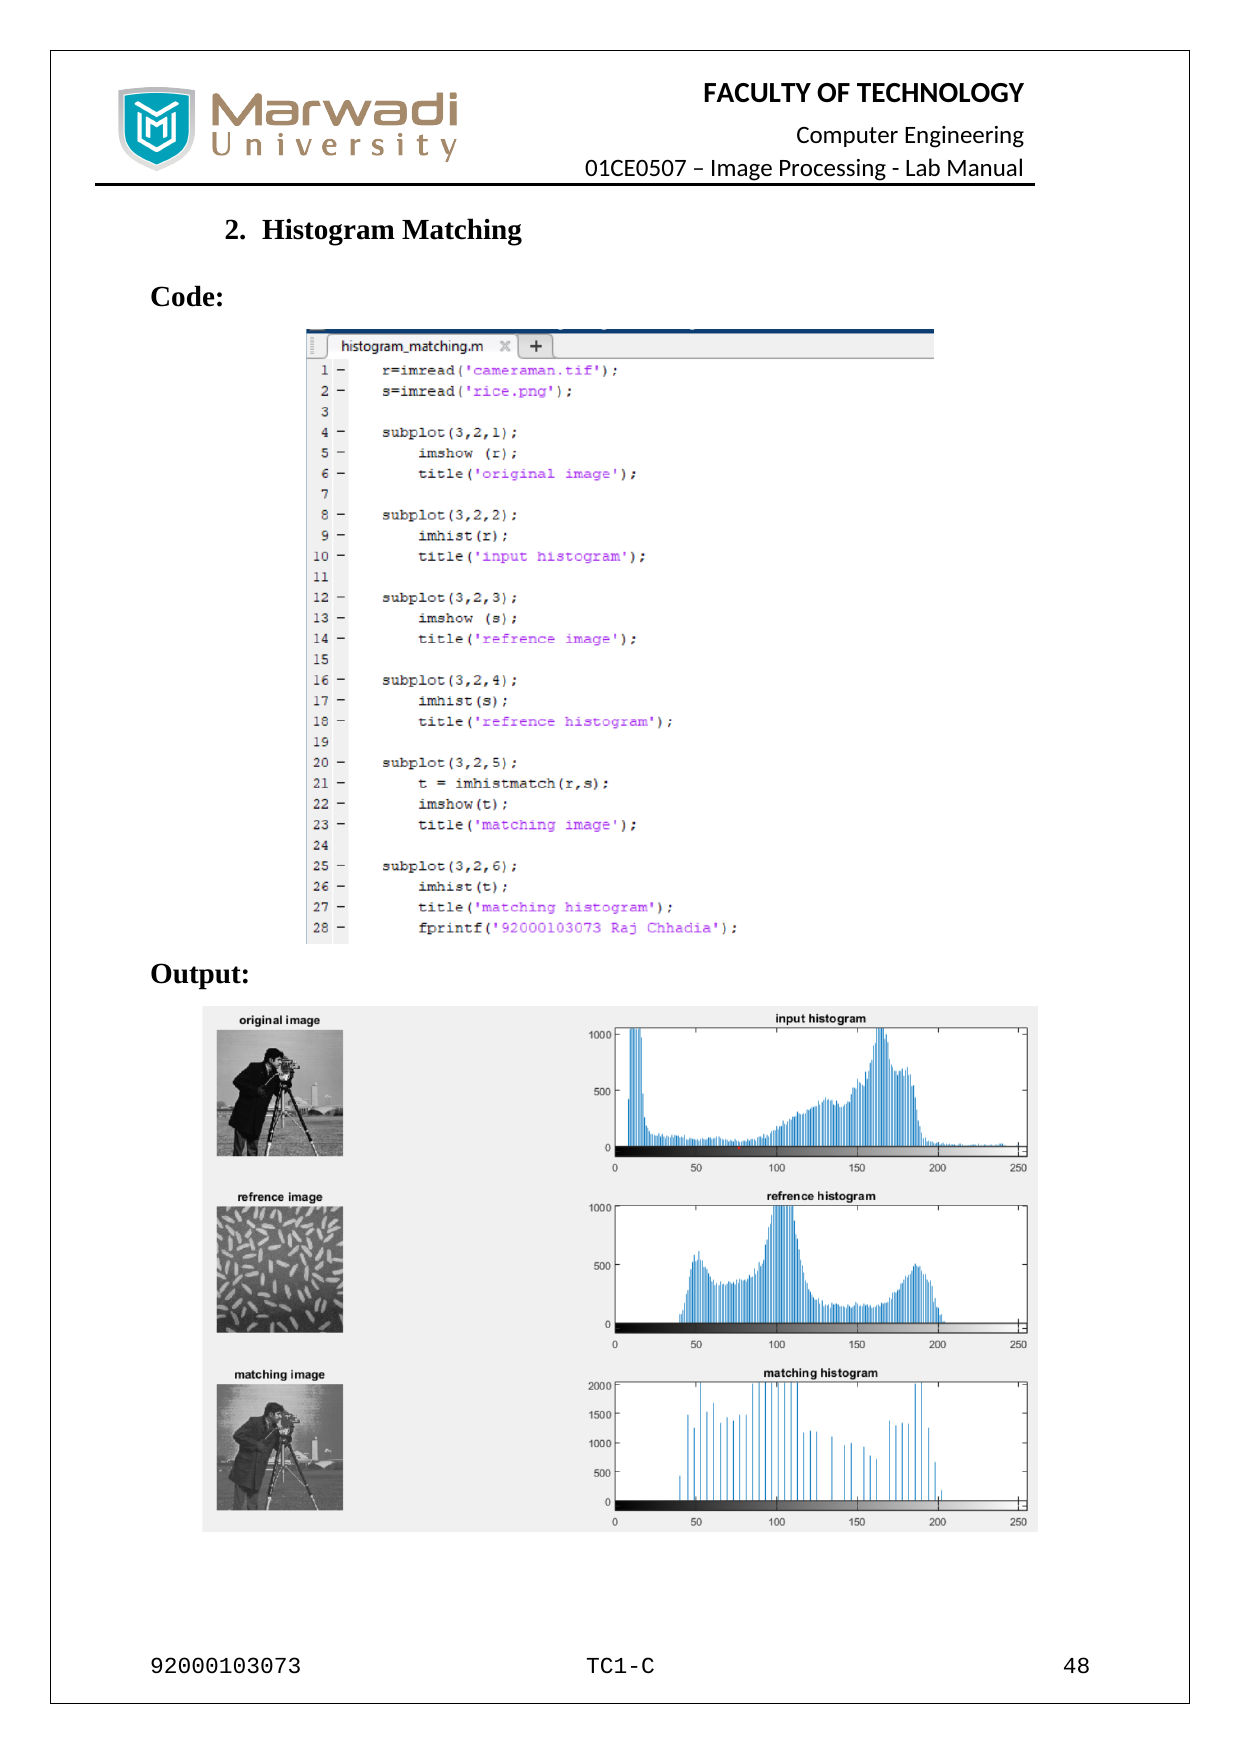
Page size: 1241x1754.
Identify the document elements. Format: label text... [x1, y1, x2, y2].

picture [202, 1006, 1038, 1532]
picture [106, 73, 469, 182]
list Histogram Matching [224, 212, 1090, 246]
text Output: [150, 956, 1090, 990]
picture [306, 329, 934, 944]
text Code: [150, 279, 1090, 313]
